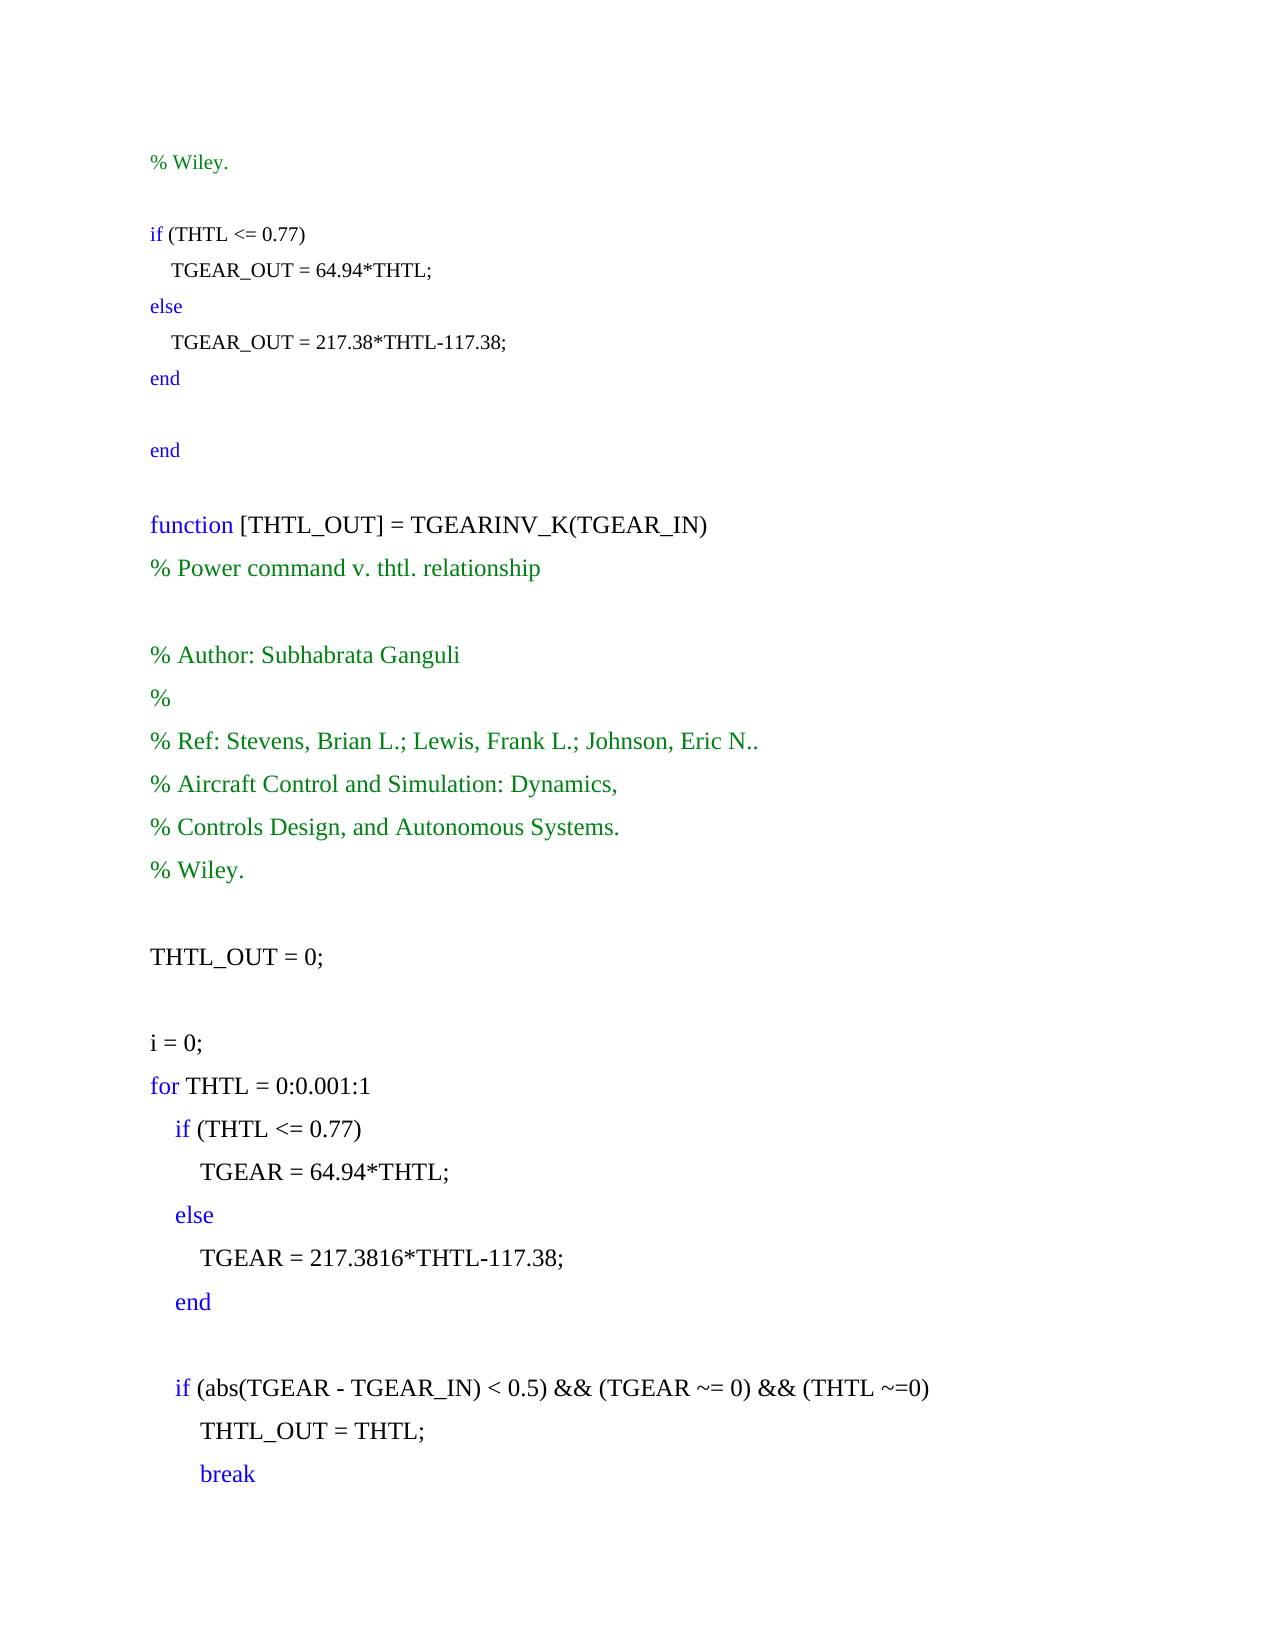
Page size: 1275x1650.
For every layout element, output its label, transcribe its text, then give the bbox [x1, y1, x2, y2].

text % Author: Subhabrata Ganguli [150, 640, 1125, 668]
text % Aircraft Control and Simulation: Dynamics, [150, 769, 1125, 798]
text else [150, 1200, 1125, 1229]
text % Controls Design, and Autonomous Systems. [150, 812, 1125, 841]
text i = 0; [150, 1028, 1125, 1057]
text if (THTL <= 0.77) [150, 1114, 1125, 1143]
text TGEAR_OUT = 64.94*THTL; [150, 258, 1125, 282]
text end [150, 1287, 1125, 1315]
text if (abs(TGEAR - TGEAR_IN) < 0.5) && (TGEAR ~= 0) && (THTL ~=0) [150, 1373, 1125, 1402]
text THTL_OUT = THTL; [150, 1416, 1125, 1445]
text end [150, 366, 1125, 390]
text function [THTL_OUT] = TGEARINV_K(TGEAR_IN) [150, 510, 1125, 539]
text % Power command v. thtl. relationship [150, 553, 1125, 582]
text else [150, 294, 1125, 318]
text if (THTL <= 0.77) [150, 222, 1125, 246]
text % [150, 683, 1125, 712]
text % Ref: Stevens, Brian L.; Lewis, Frank L.; Johnson, Eric N.. [150, 726, 1125, 755]
text break [150, 1459, 1125, 1488]
text TGEAR = 64.94*THTL; [150, 1157, 1125, 1186]
text % Wiley. [150, 855, 1125, 884]
text TGEAR_OUT = 217.38*THTL-117.38; [150, 330, 1125, 354]
text end [150, 438, 1125, 462]
text % Wiley. [150, 150, 1125, 174]
text TGEAR = 217.3816*THTL-117.38; [150, 1243, 1125, 1272]
text THTL_OUT = 0; [150, 942, 1125, 970]
text for THTL = 0:0.001:1 [150, 1071, 1125, 1100]
